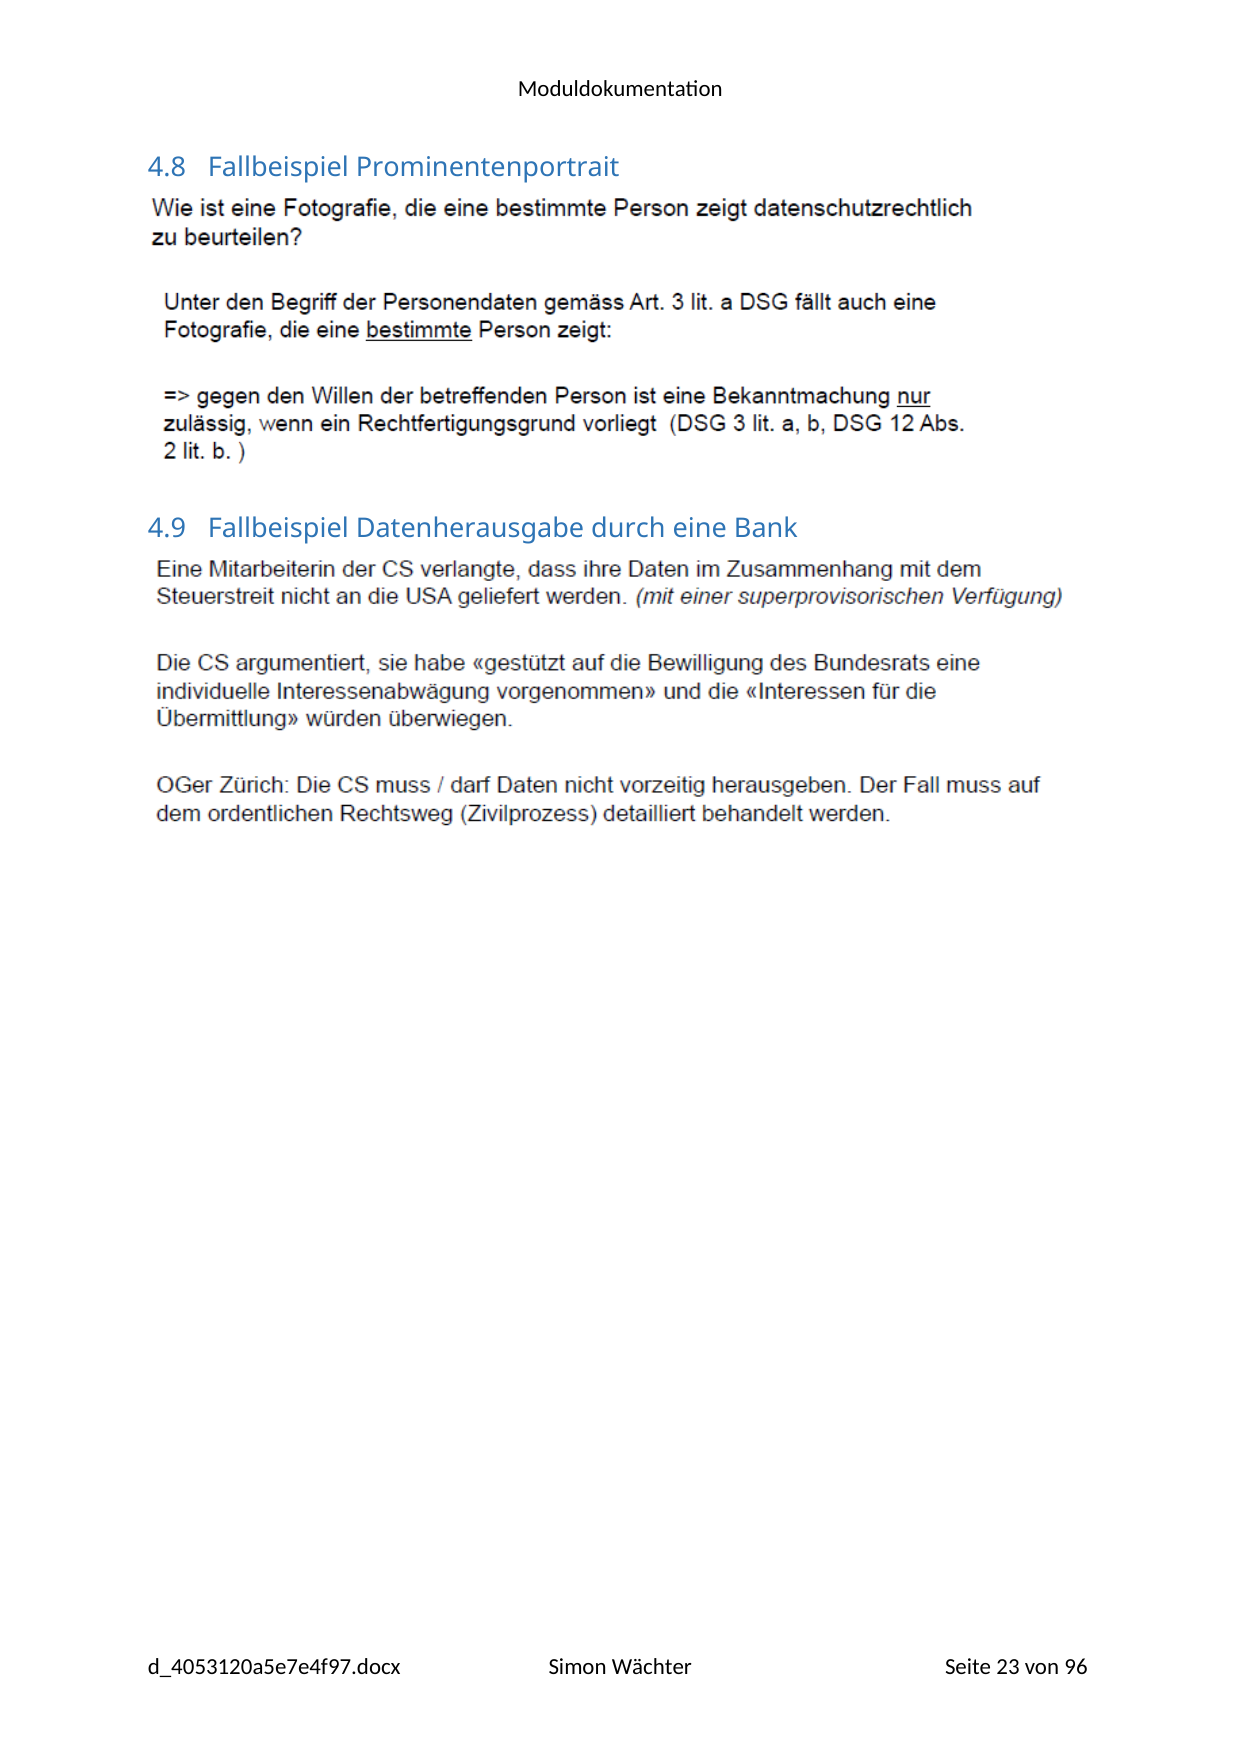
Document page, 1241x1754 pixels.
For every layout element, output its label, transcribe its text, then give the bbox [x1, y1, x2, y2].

picture [147, 281, 1007, 490]
subtitle Fallbeispiel Datenherausgabe durch eine Bank [148, 508, 1093, 545]
picture [147, 548, 1093, 843]
picture [147, 187, 997, 263]
subtitle Fallbeispiel Prominentenportrait [148, 148, 1093, 184]
